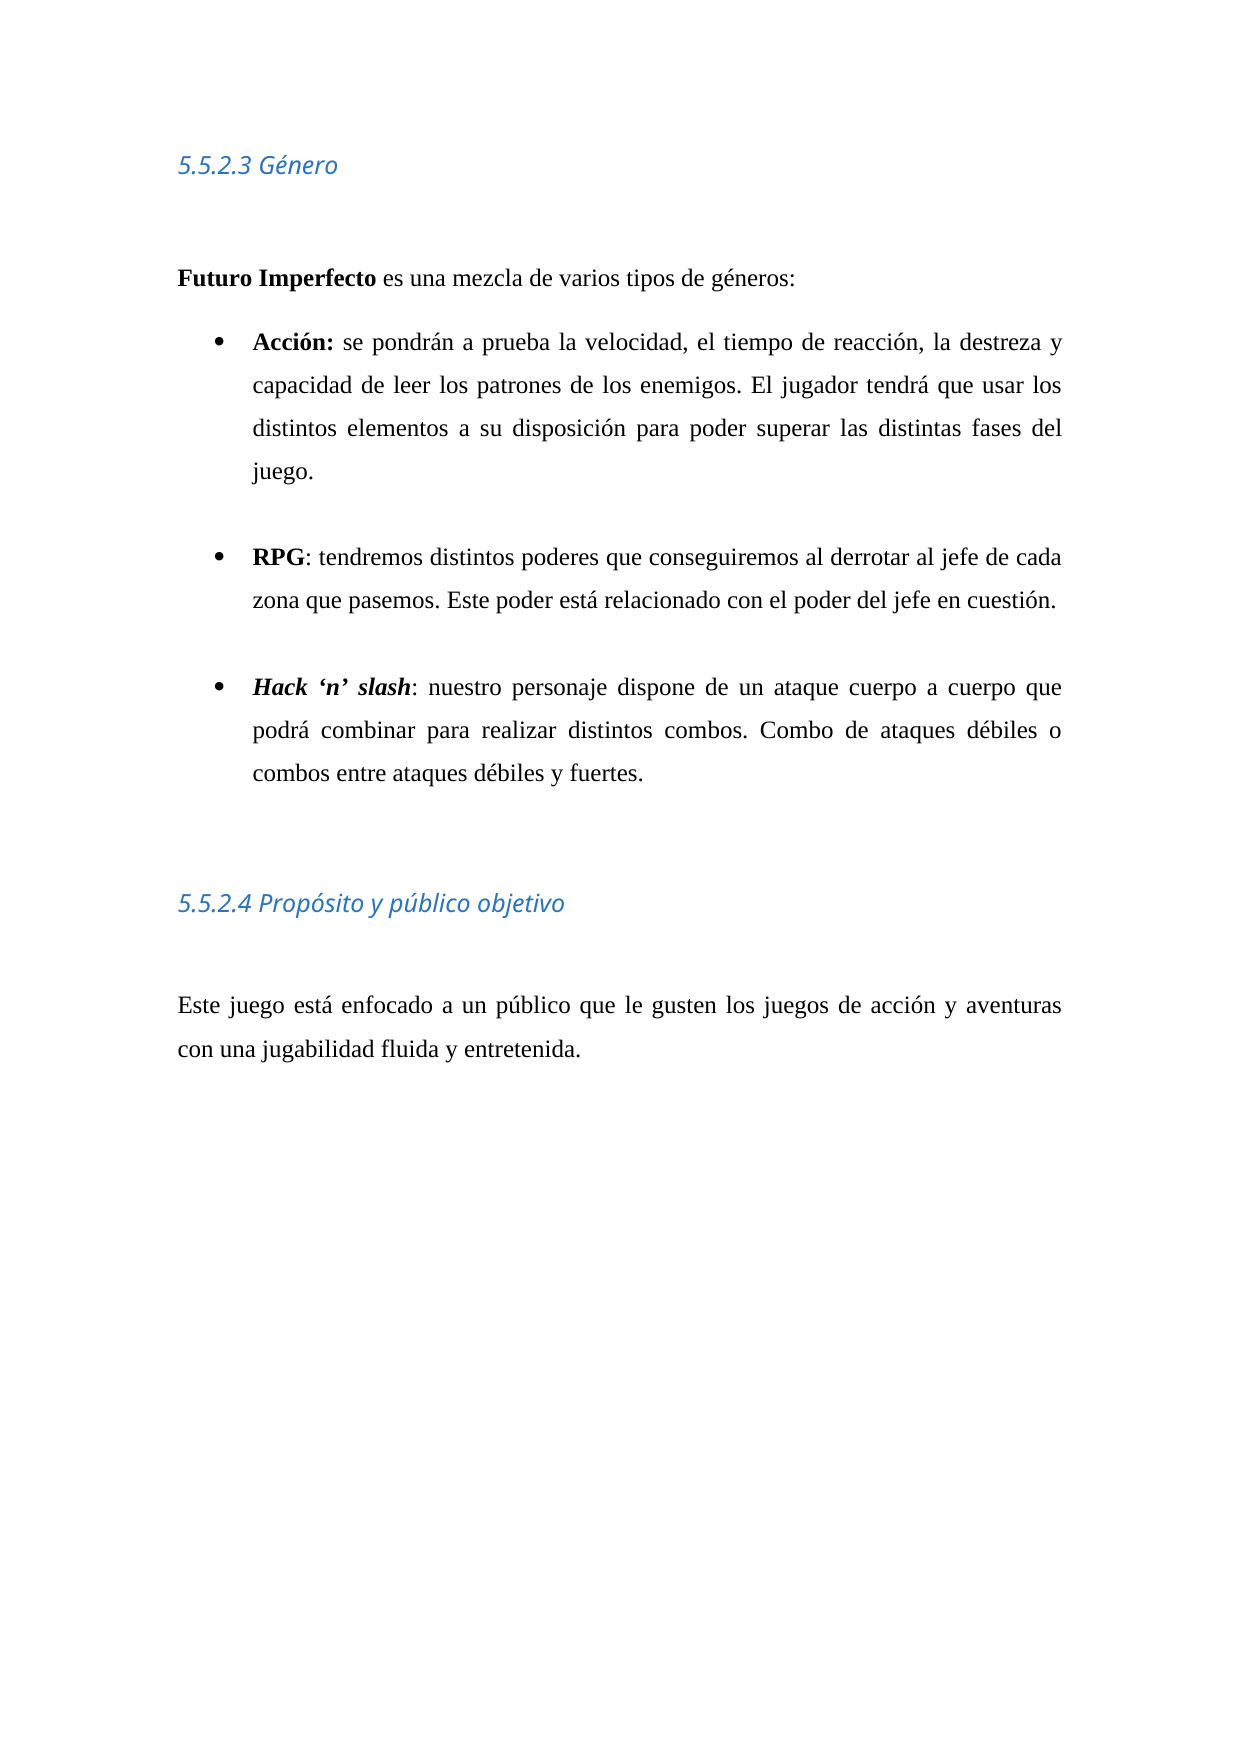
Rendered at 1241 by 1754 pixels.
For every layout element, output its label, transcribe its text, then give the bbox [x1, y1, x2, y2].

subtitle 5.5.2.4 Propósito y público objetivo [177, 886, 1063, 920]
list Acción: se pondrán a prueba la velocidad, el tiempo de reacción, la destreza y capacidad de leer los patrones de los enemigos. El jugador tendrá que usar los distintos elementos a su disposición para poder superar las distintas fases del juego. [215, 327, 1063, 485]
subtitle 5.5.2.3 Género [177, 148, 1063, 182]
text Futuro Imperfecto es una mezcla de varios tipos de géneros: [177, 263, 1063, 291]
list Hack ‘n’ slash: nuestro personaje dispone de un ataque cuerpo a cuerpo que podrá combinar para realizar distintos combos. Combo de ataques débiles o combos entre ataques débiles y fuertes. [215, 672, 1063, 787]
list RPG: tendremos distintos poderes que conseguiremos al derrotar al jefe de cada zona que pasemos. Este poder está relacionado con el poder del jefe en cuestión. [215, 542, 1063, 614]
text Este juego está enfocado a un público que le gusten los juegos de acción y aventuras con una jugabilidad fluida y entretenida. [177, 991, 1063, 1062]
